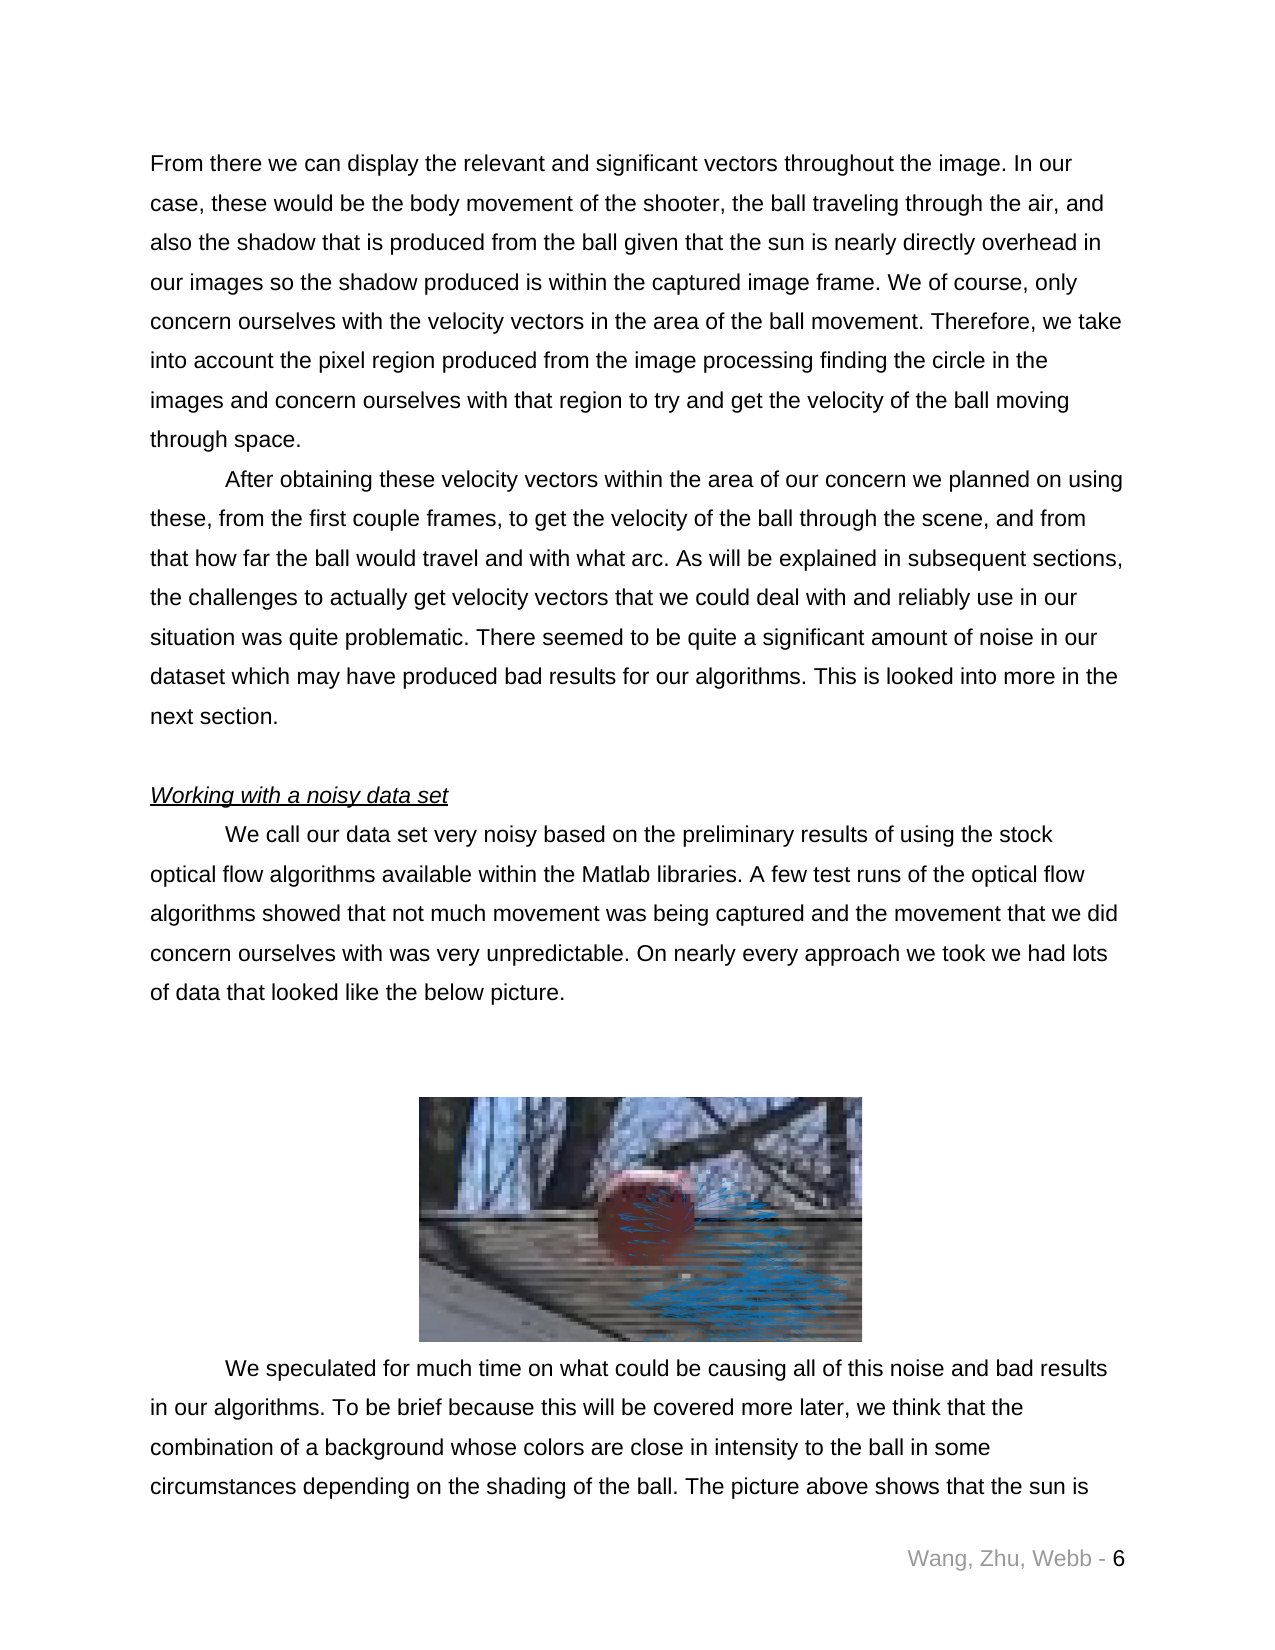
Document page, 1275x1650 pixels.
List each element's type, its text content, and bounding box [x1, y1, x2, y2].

text After obtaining these velocity vectors within the area of our concern we planned on using these, from the first couple frames, to get the velocity of the ball through the scene, and from that how far the ball would travel and with what arc. As will be explained in subsequent sections, the challenges to actually get velocity vectors that we could deal with and reliably use in our situation was quite problematic. There seemed to be quite a significant amount of noise in our dataset which may have produced bad results for our algorithms. This is looked into more in the next section. [150, 466, 1125, 729]
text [150, 1354, 1125, 1499]
picture [419, 1097, 863, 1342]
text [150, 150, 1125, 453]
text We call our data set very noisy based on the preliminary results of using the stock optical flow algorithms available within the Matlab libraries. A few test runs of the optical flow algorithms showed that not much movement was being captured and the movement that we did concern ourselves with was very unpredictable. On nearly every approach we took we had lots of data that looked like the below picture. [150, 821, 1125, 1005]
text Working with a noisy data set [150, 782, 1125, 808]
